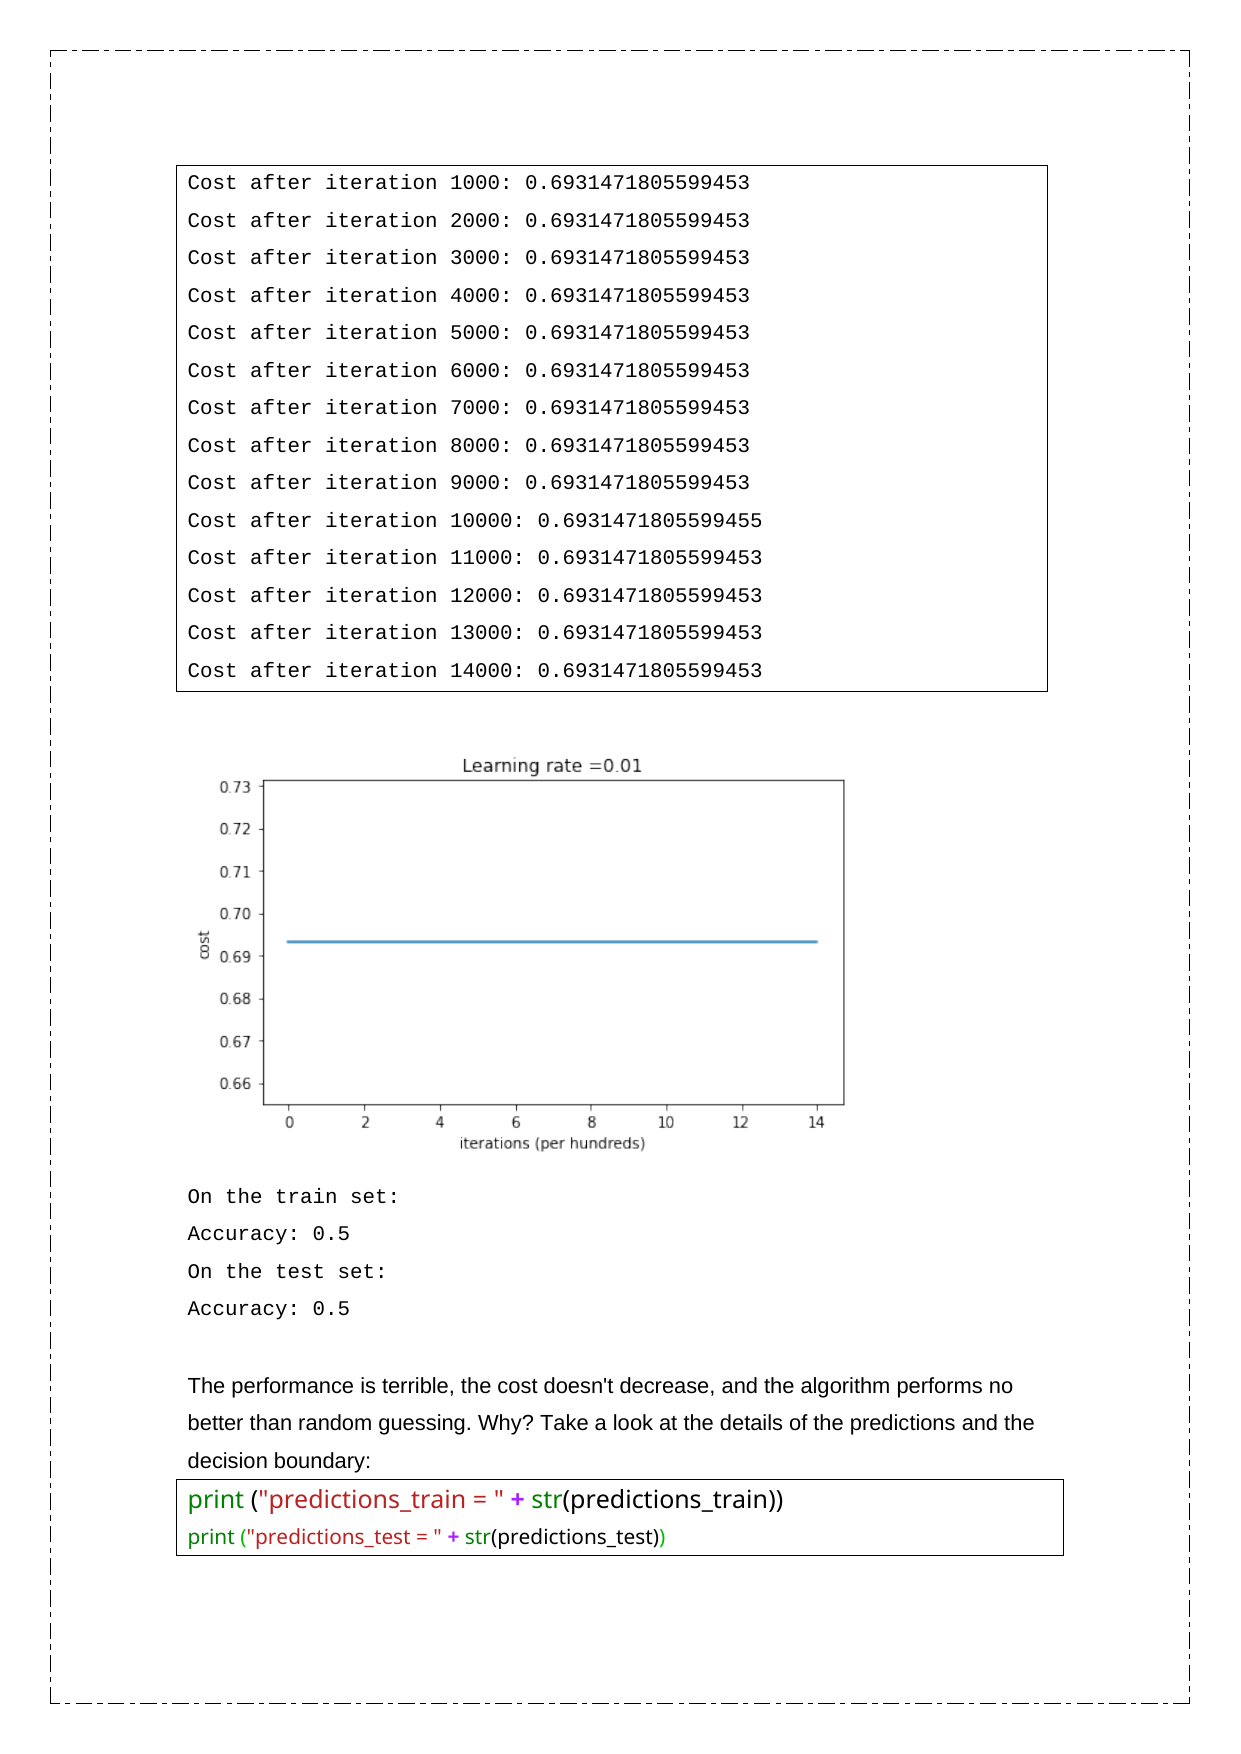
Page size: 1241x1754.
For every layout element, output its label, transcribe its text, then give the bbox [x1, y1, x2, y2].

table_header print ("predictions_train = " + str(predictions_train)) print ("predictions_test = " + str(predictions_test)) [177, 1480, 1063, 1555]
text The performance is terrible, the cost doesn't decrease, and the algorithm performs no better than random guessing. Why? Take a look at the details of the predictions and the decision boundary: [187, 1367, 1053, 1479]
picture [187, 747, 854, 1161]
text Accuracy: 0.5 [187, 1292, 1053, 1329]
text On the train set: [187, 1179, 1053, 1217]
text On the test set: [187, 1254, 1053, 1292]
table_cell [177, 166, 1047, 691]
text Accuracy: 0.5 [187, 1217, 1053, 1254]
